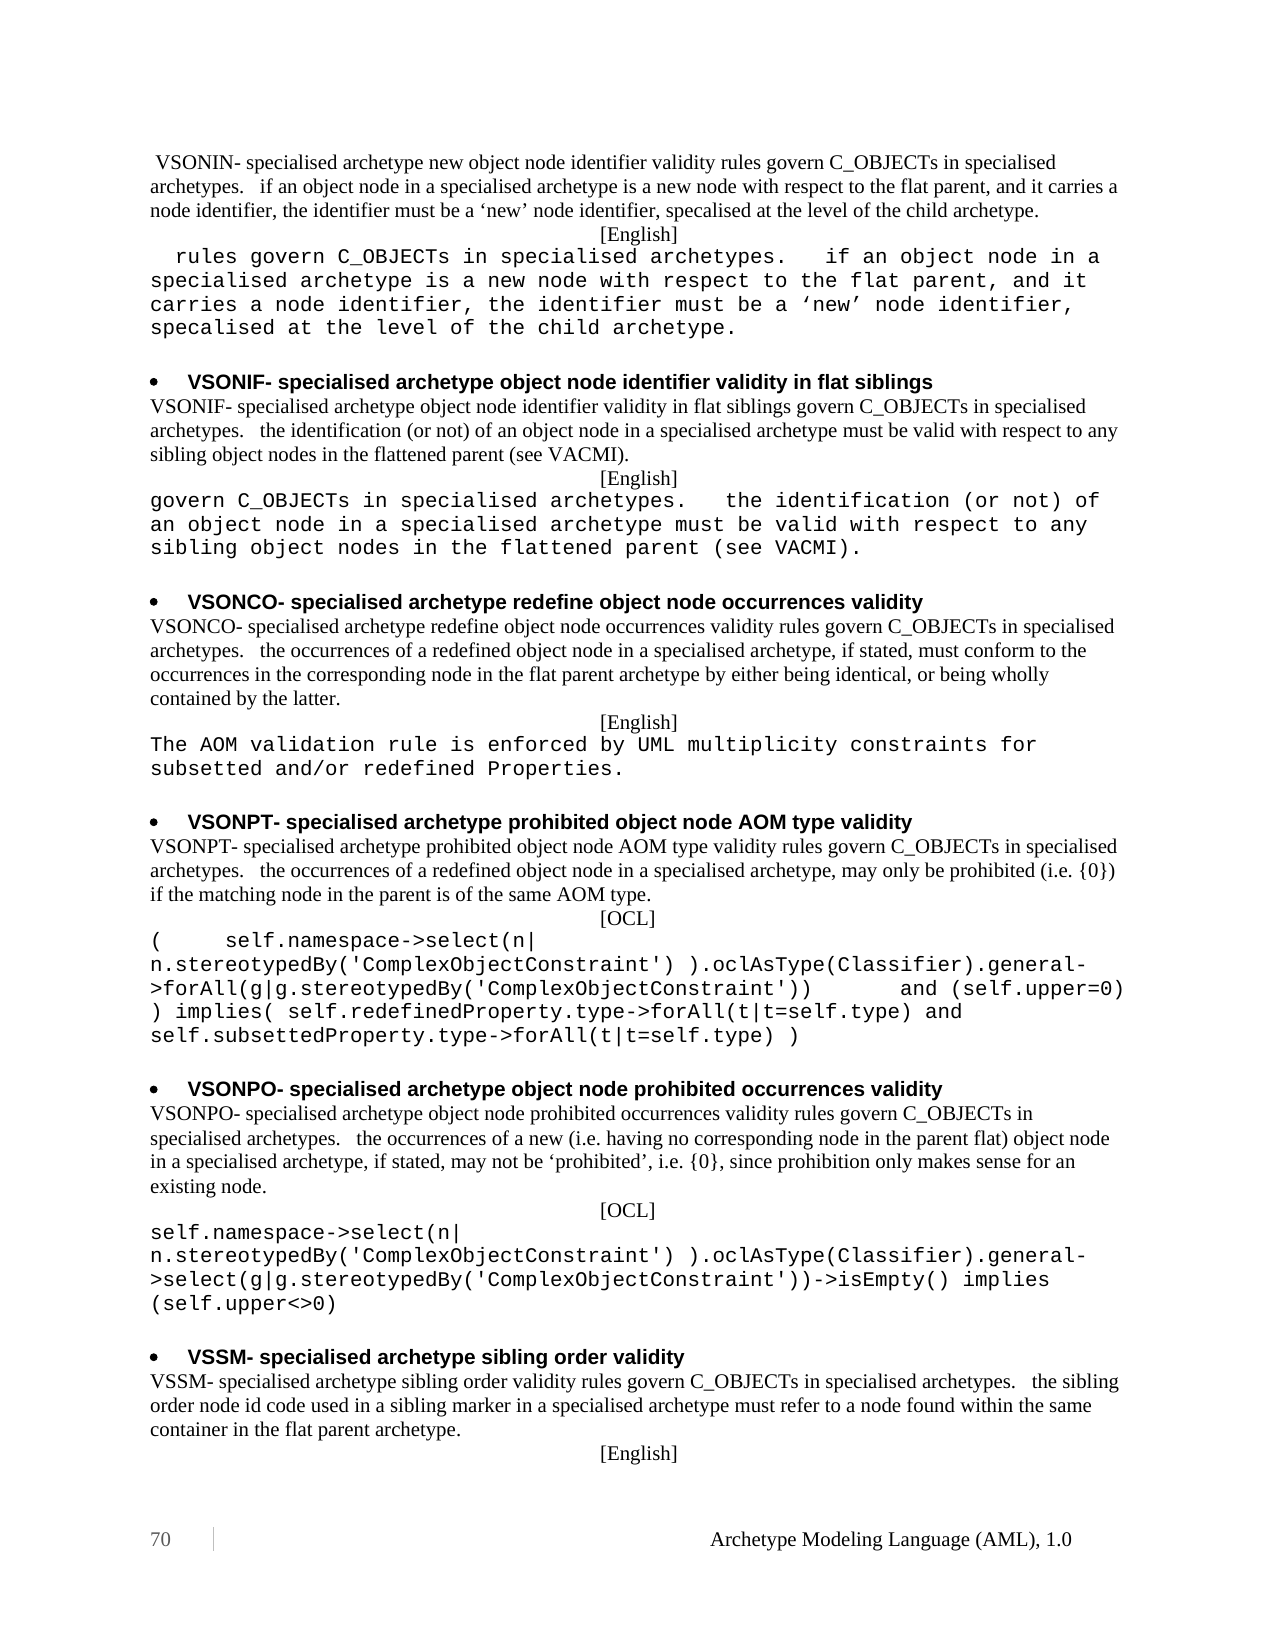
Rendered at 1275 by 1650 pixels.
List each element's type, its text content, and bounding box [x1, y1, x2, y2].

text ( self.namespace->select(n|n.stereotypedBy('ComplexObjectConstraint') ).oclAsType(Classifier).general->forAll(g|g.stereotypedBy('ComplexObjectConstraint')) and (self.upper=0) ) implies( self.redefinedProperty.type->forAll(t|t=self.type) and self.subsettedProperty.type->forAll(t|t=self.type) ) [150, 930, 1125, 1048]
list VSSM- specialised archetype sibling order validity [150, 1345, 1125, 1369]
text VSONPO- specialised archetype object node prohibited occurrences validity rules govern C_OBJECTs in specialised archetypes. the occurrences of a new (i.e. having no corresponding node in the parent flat) object node in a specialised archetype, if stated, may not be ‘prohibited’, i.e. {0}, since prohibition only makes sense for an existing node. [150, 1101, 1125, 1198]
text VSONIF- specialised archetype object node identifier validity in flat siblings govern C_OBJECTs in specialised archetypes. the identification (or not) of an object node in a specialised archetype must be valid with respect to any sibling object nodes in the flattened parent (see VACMI). [150, 394, 1125, 466]
text [English] [525, 222, 1125, 246]
text VSONCO- specialised archetype redefine object node occurrences validity rules govern C_OBJECTs in specialised archetypes. the occurrences of a redefined object node in a specialised archetype, if stated, must conform to the occurrences in the corresponding node in the flat parent archetype by either being identical, or being wholly contained by the latter. [150, 614, 1125, 710]
text VSONIN- specialised archetype new object node identifier validity rules govern C_OBJECTs in specialised archetypes. if an object node in a specialised archetype is a new node with respect to the flat parent, and it carries a node identifier, the identifier must be a ‘new’ node identifier, specalised at the level of the child archetype. [150, 150, 1125, 222]
text VSSM- specialised archetype sibling order validity rules govern C_OBJECTs in specialised archetypes. the sibling order node id code used in a sibling marker in a specialised archetype must refer to a node found within the same container in the flat parent archetype. [150, 1369, 1125, 1441]
text rules govern C_OBJECTs in specialised archetypes. if an object node in a specialised archetype is a new node with respect to the flat parent, and it carries a node identifier, the identifier must be a ‘new’ node identifier, specalised at the level of the child archetype. [150, 246, 1125, 341]
text [English] [525, 1441, 1125, 1465]
text govern C_OBJECTs in specialised archetypes. the identification (or not) of an object node in a specialised archetype must be valid with respect to any sibling object nodes in the flattened parent (see VACMI). [150, 490, 1125, 561]
list VSONPT- specialised archetype prohibited object node AOM type validity [150, 810, 1125, 834]
text self.namespace->select(n|n.stereotypedBy('ComplexObjectConstraint') ).oclAsType(Classifier).general->select(g|g.stereotypedBy('ComplexObjectConstraint'))->isEmpty() implies (self.upper<>0) [150, 1222, 1125, 1316]
text [English] [525, 710, 1125, 734]
text [OCL] [525, 1198, 1125, 1222]
text VSONPT- specialised archetype prohibited object node AOM type validity rules govern C_OBJECTs in specialised archetypes. the occurrences of a redefined object node in a specialised archetype, may only be prohibited (i.e. {0}) if the matching node in the parent is of the same AOM type. [150, 834, 1125, 906]
list VSONIF- specialised archetype object node identifier validity in flat siblings [150, 369, 1125, 394]
list VSONPO- specialised archetype object node prohibited occurrences validity [150, 1077, 1125, 1101]
text [OCL] [525, 906, 1125, 930]
text [English] [525, 466, 1125, 490]
list VSONCO- specialised archetype redefine object node occurrences validity [150, 589, 1125, 614]
text The AOM validation rule is enforced by UML multiplicity constraints for subsetted and/or redefined Properties. [150, 734, 1125, 781]
